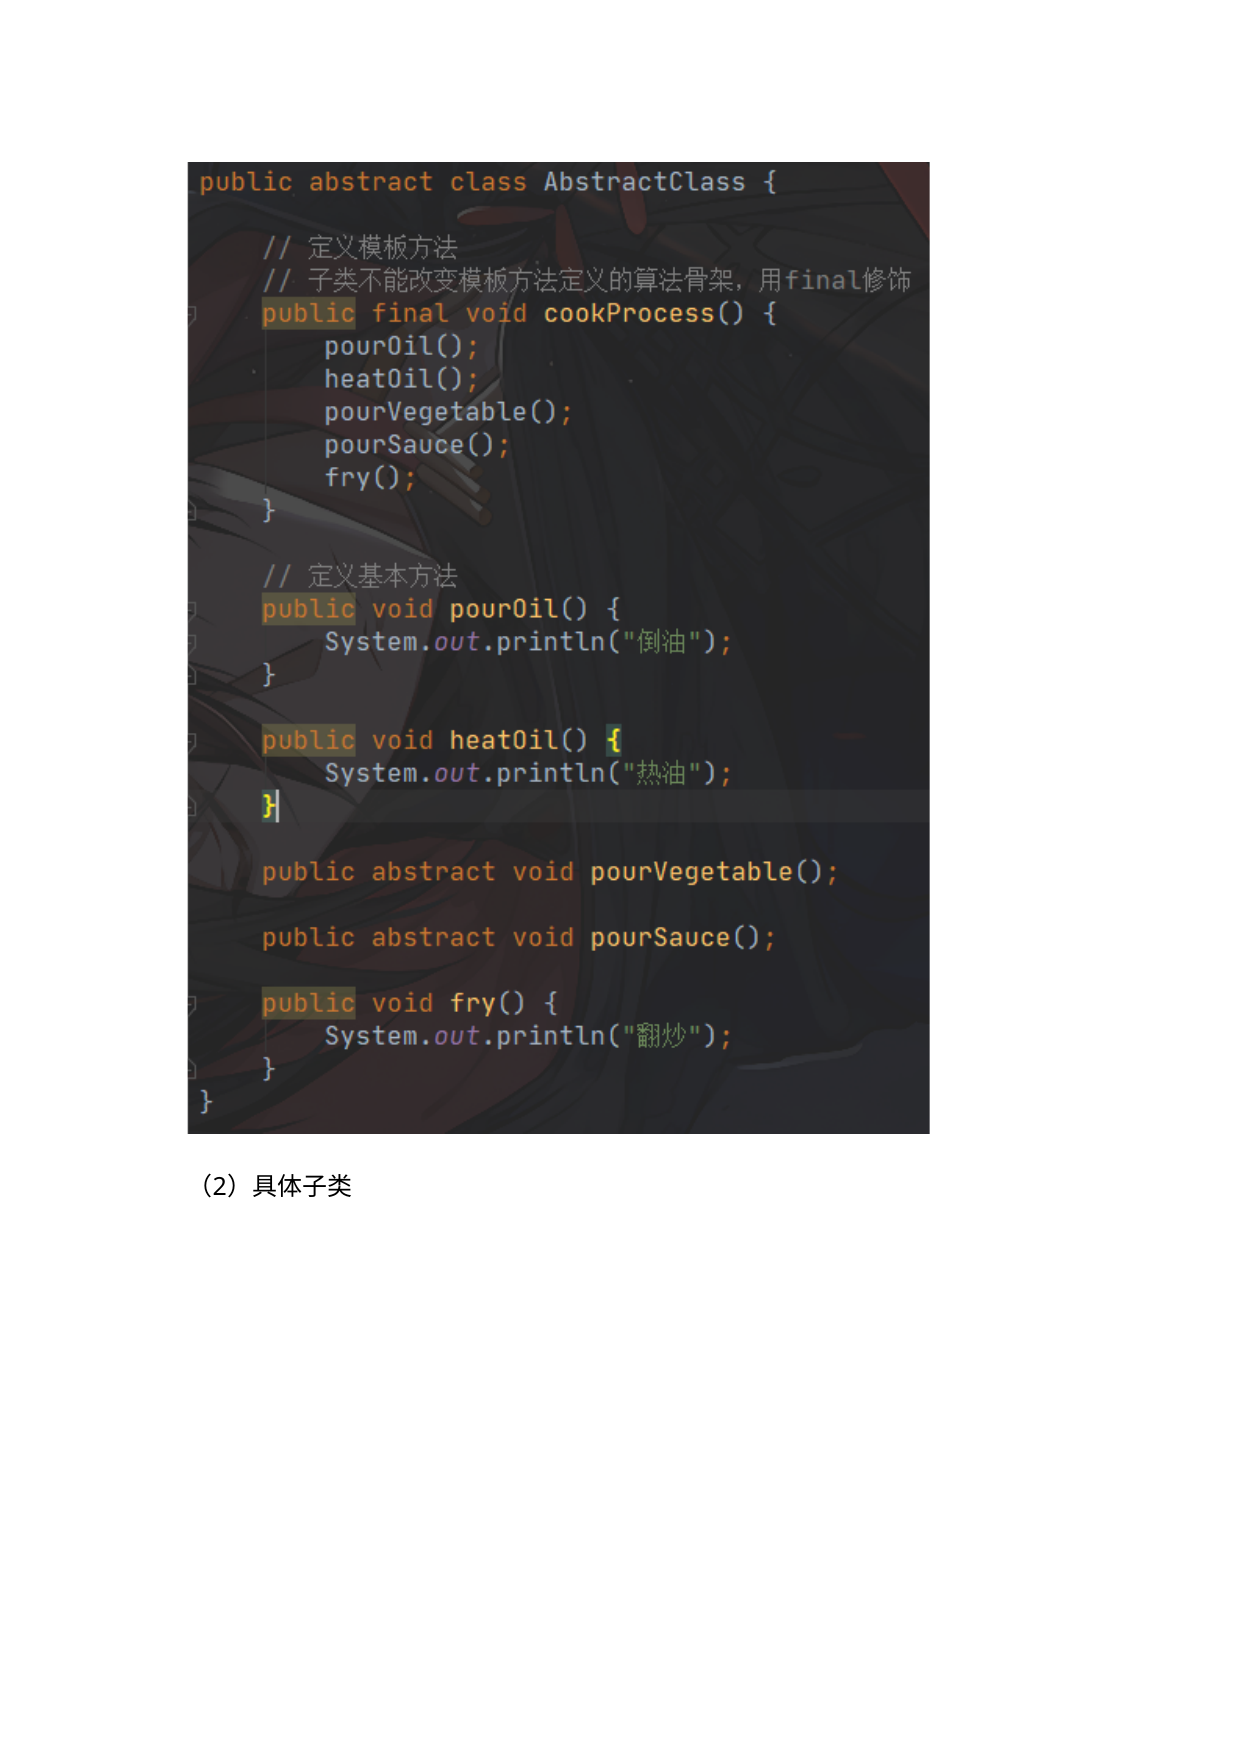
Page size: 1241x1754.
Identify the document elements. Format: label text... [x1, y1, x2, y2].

picture [187, 162, 930, 1134]
text （2）具体子类 [187, 1152, 1053, 1217]
